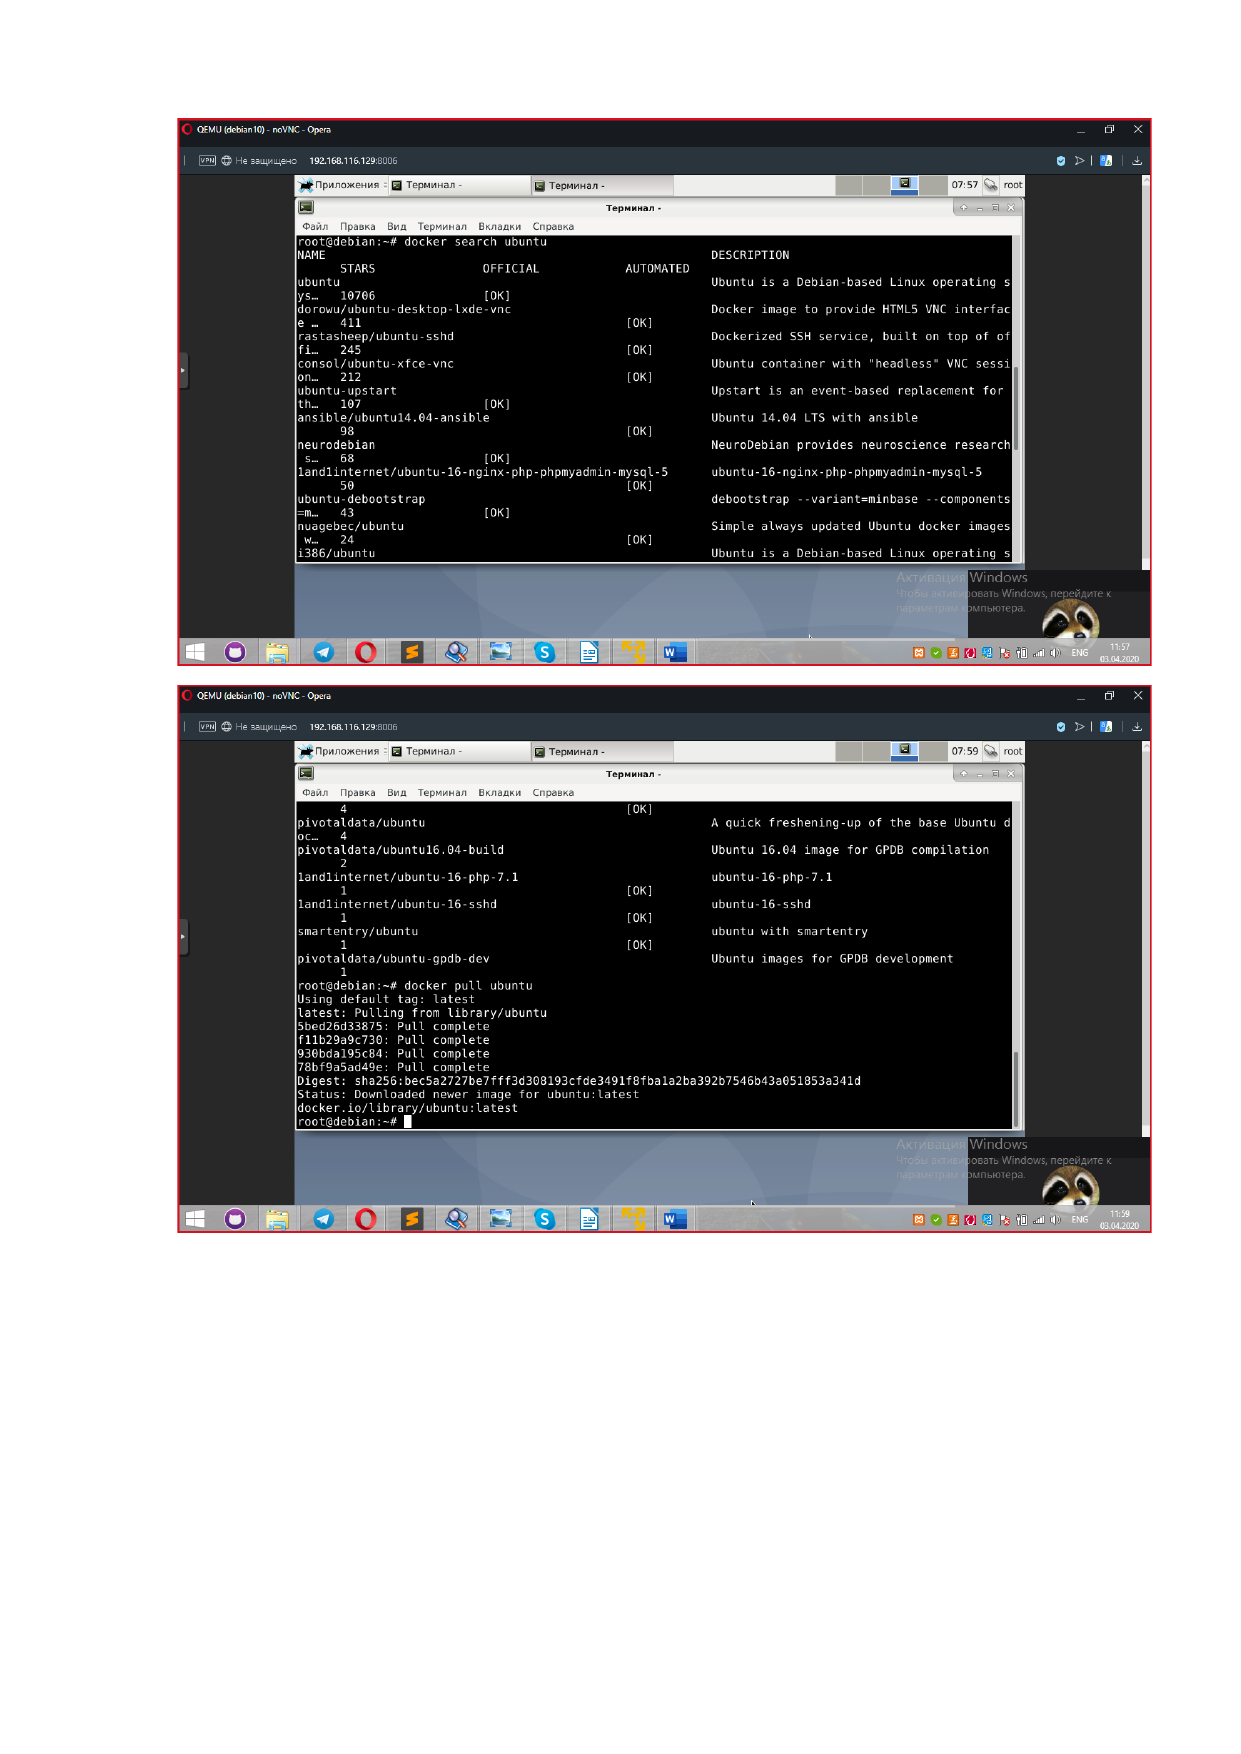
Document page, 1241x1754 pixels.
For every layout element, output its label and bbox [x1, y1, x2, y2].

picture [177, 118, 1152, 666]
picture [177, 685, 1152, 1233]
